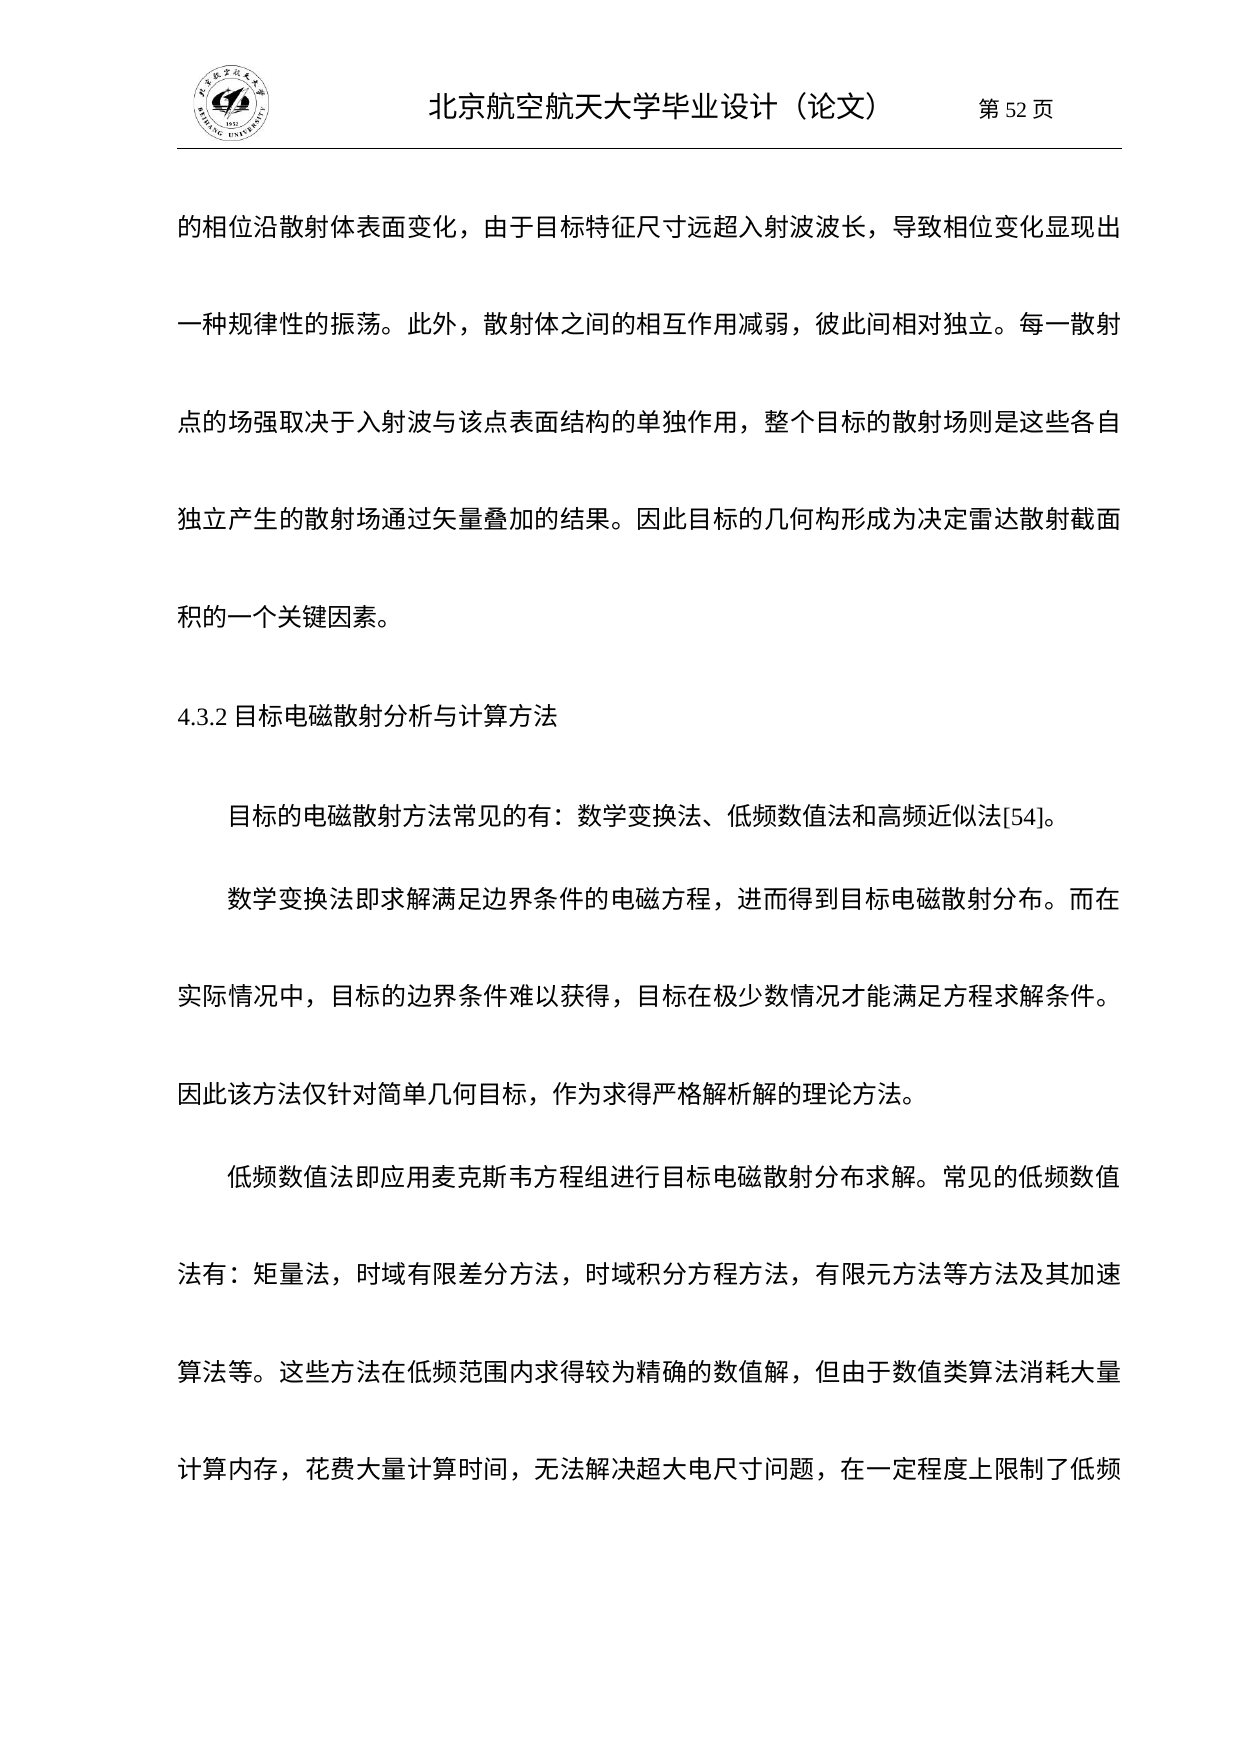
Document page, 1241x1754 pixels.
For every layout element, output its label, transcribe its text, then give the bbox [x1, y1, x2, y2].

subtitle 4.3.2 目标电磁散射分析与计算方法 [177, 682, 1122, 747]
text 数学变换法即求解满足边界条件的电磁方程，进而得到目标电磁散射分布。而在实际情况中，目标的边界条件难以获得，目标在极少数情况才能满足方程求解条件。因此该方法仅针对简单几何目标，作为求得严格解析解的理论方法。 [177, 865, 1122, 1125]
picture [193, 65, 269, 141]
text 目标的电磁散射方法常见的有：数学变换法、低频数值法和高频近似法[54]。 [177, 782, 1122, 847]
